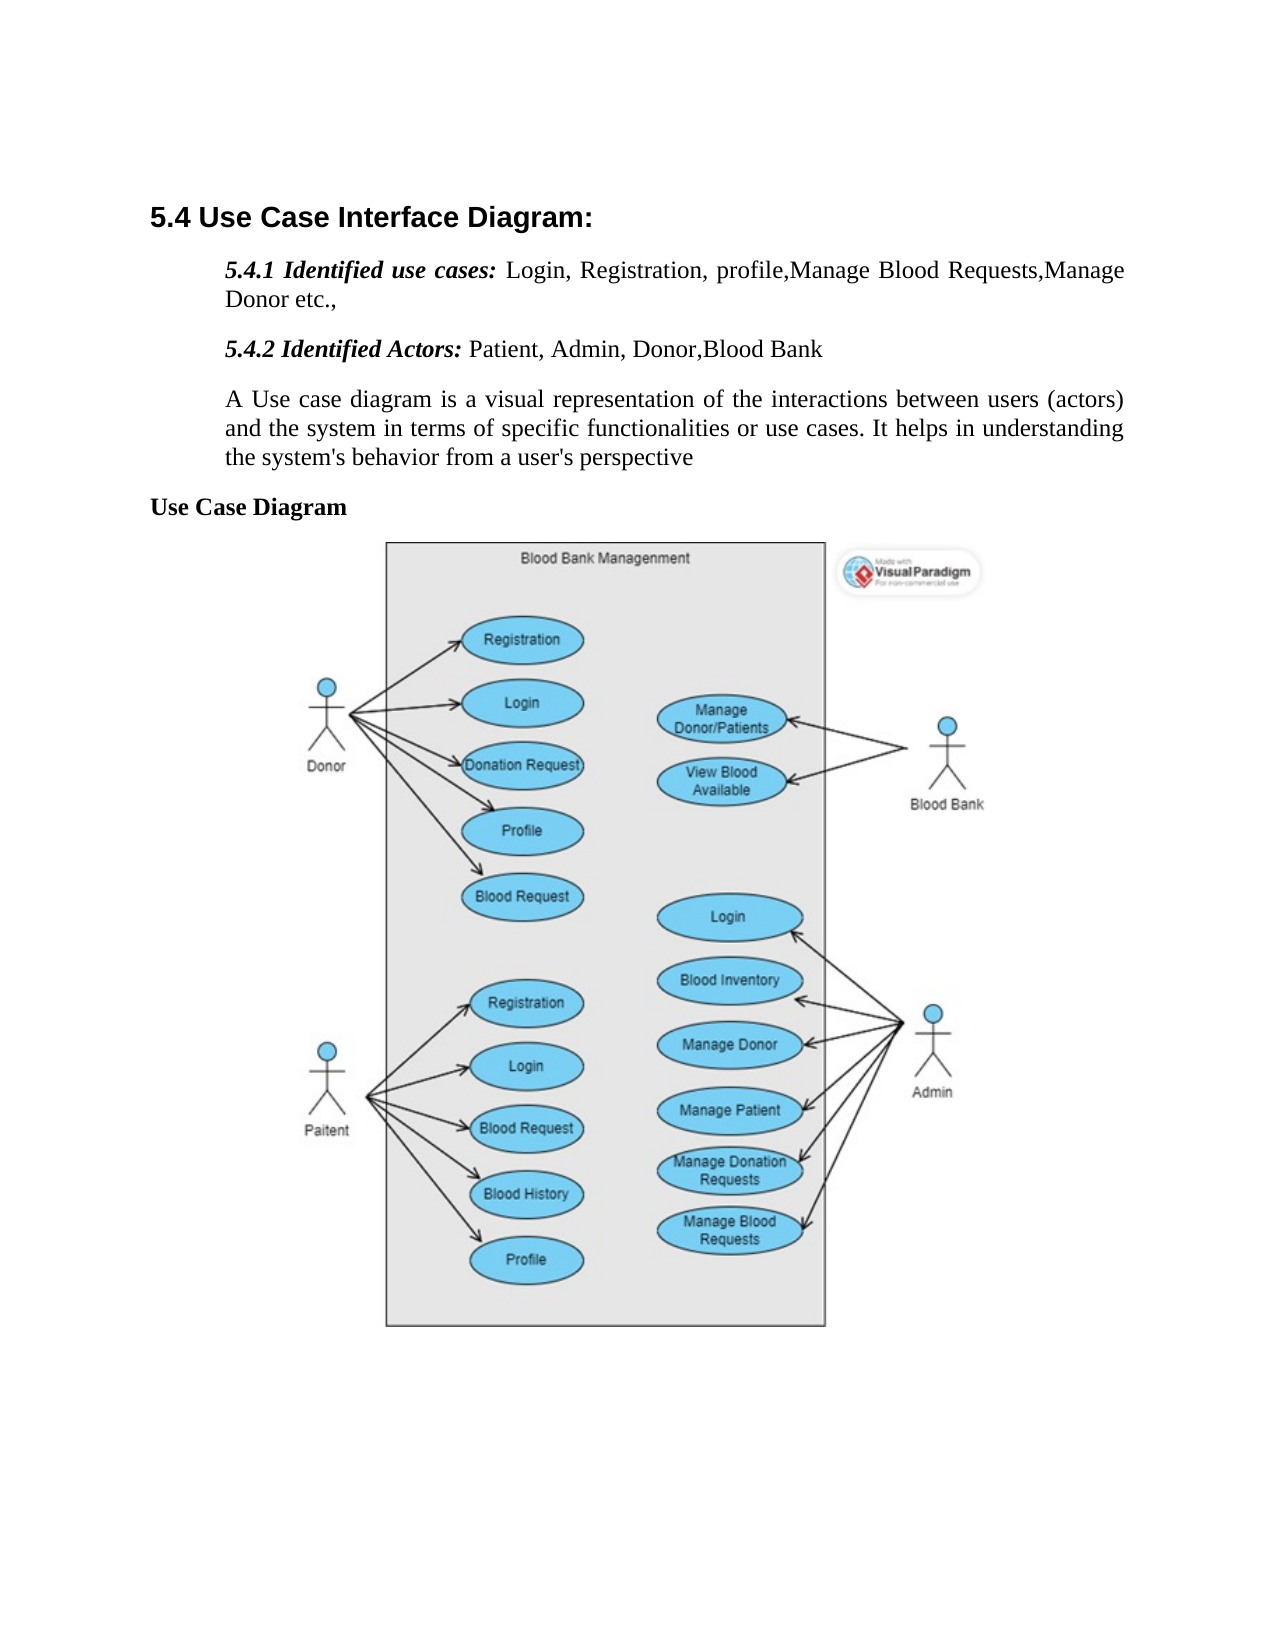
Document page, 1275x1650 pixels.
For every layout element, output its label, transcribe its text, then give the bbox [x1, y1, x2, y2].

text 5.4.2 Identified Actors: Patient, Admin, Donor,Blood Bank [225, 334, 1125, 363]
text Use Case Diagram [150, 492, 1125, 521]
text A Use case diagram is a visual representation of the interactions between users (actors) and the system in terms of specific functionalities or use cases. It helps in understanding the system's behavior from a user's perspective [225, 384, 1125, 471]
text 5.4 Use Case Interface Diagram: [150, 200, 1125, 234]
text 5.4.1 Identified use cases: Login, Registration, profile,Manage Blood Requests,Manage Donor etc., [225, 255, 1125, 313]
picture [288, 542, 987, 1327]
